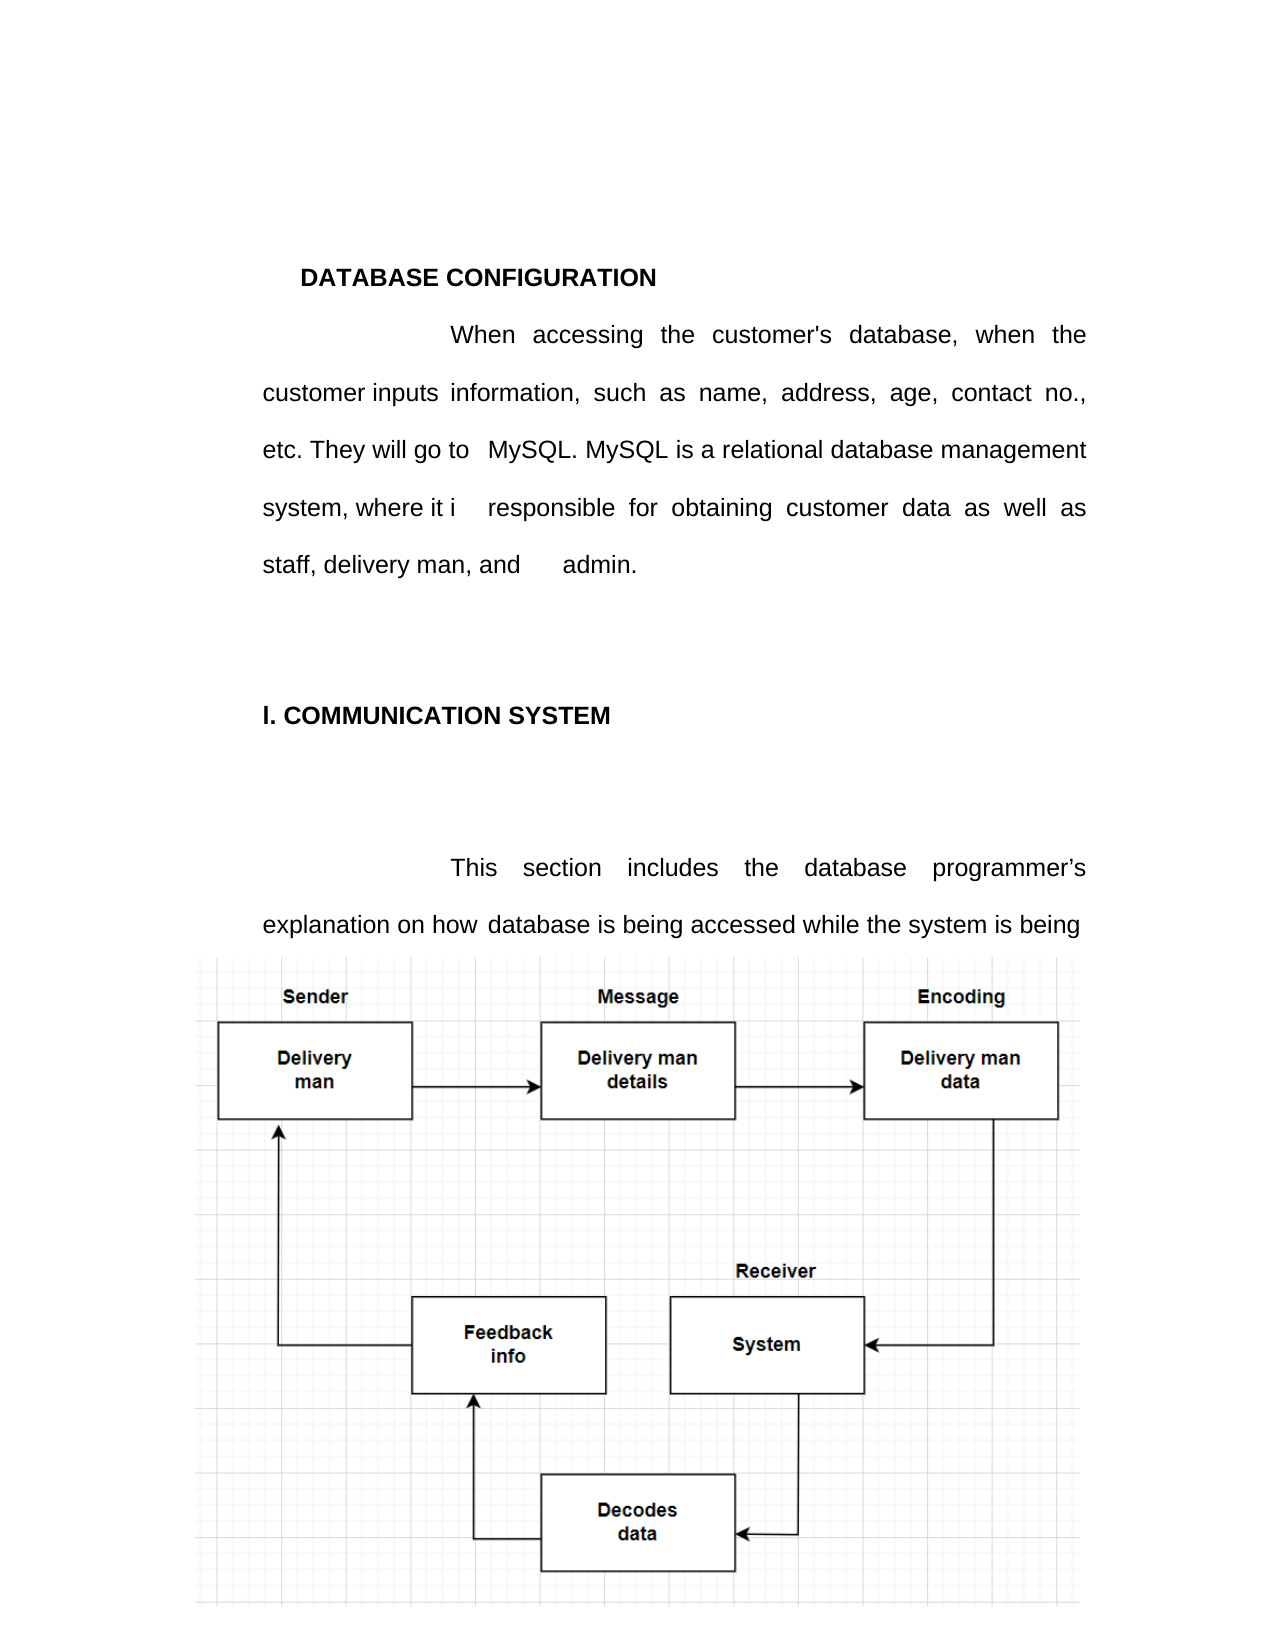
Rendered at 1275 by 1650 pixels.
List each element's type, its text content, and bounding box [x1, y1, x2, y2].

picture [195, 957, 1080, 1606]
text l. COMMUNICATION SYSTEM [262, 701, 1087, 730]
text DATABASE CONFIGURATION When accessing the customer's database, when the customer inputs information, such as name, address, age, contact no., etc. They will go to MySQL. MySQL is a relational database management system, where it i responsible for obtaining customer data as well as staff, delivery man, and admin. [262, 262, 1087, 579]
text This section includes the database programmer’s explanation on how database is being accessed while the system is being [262, 852, 1087, 939]
